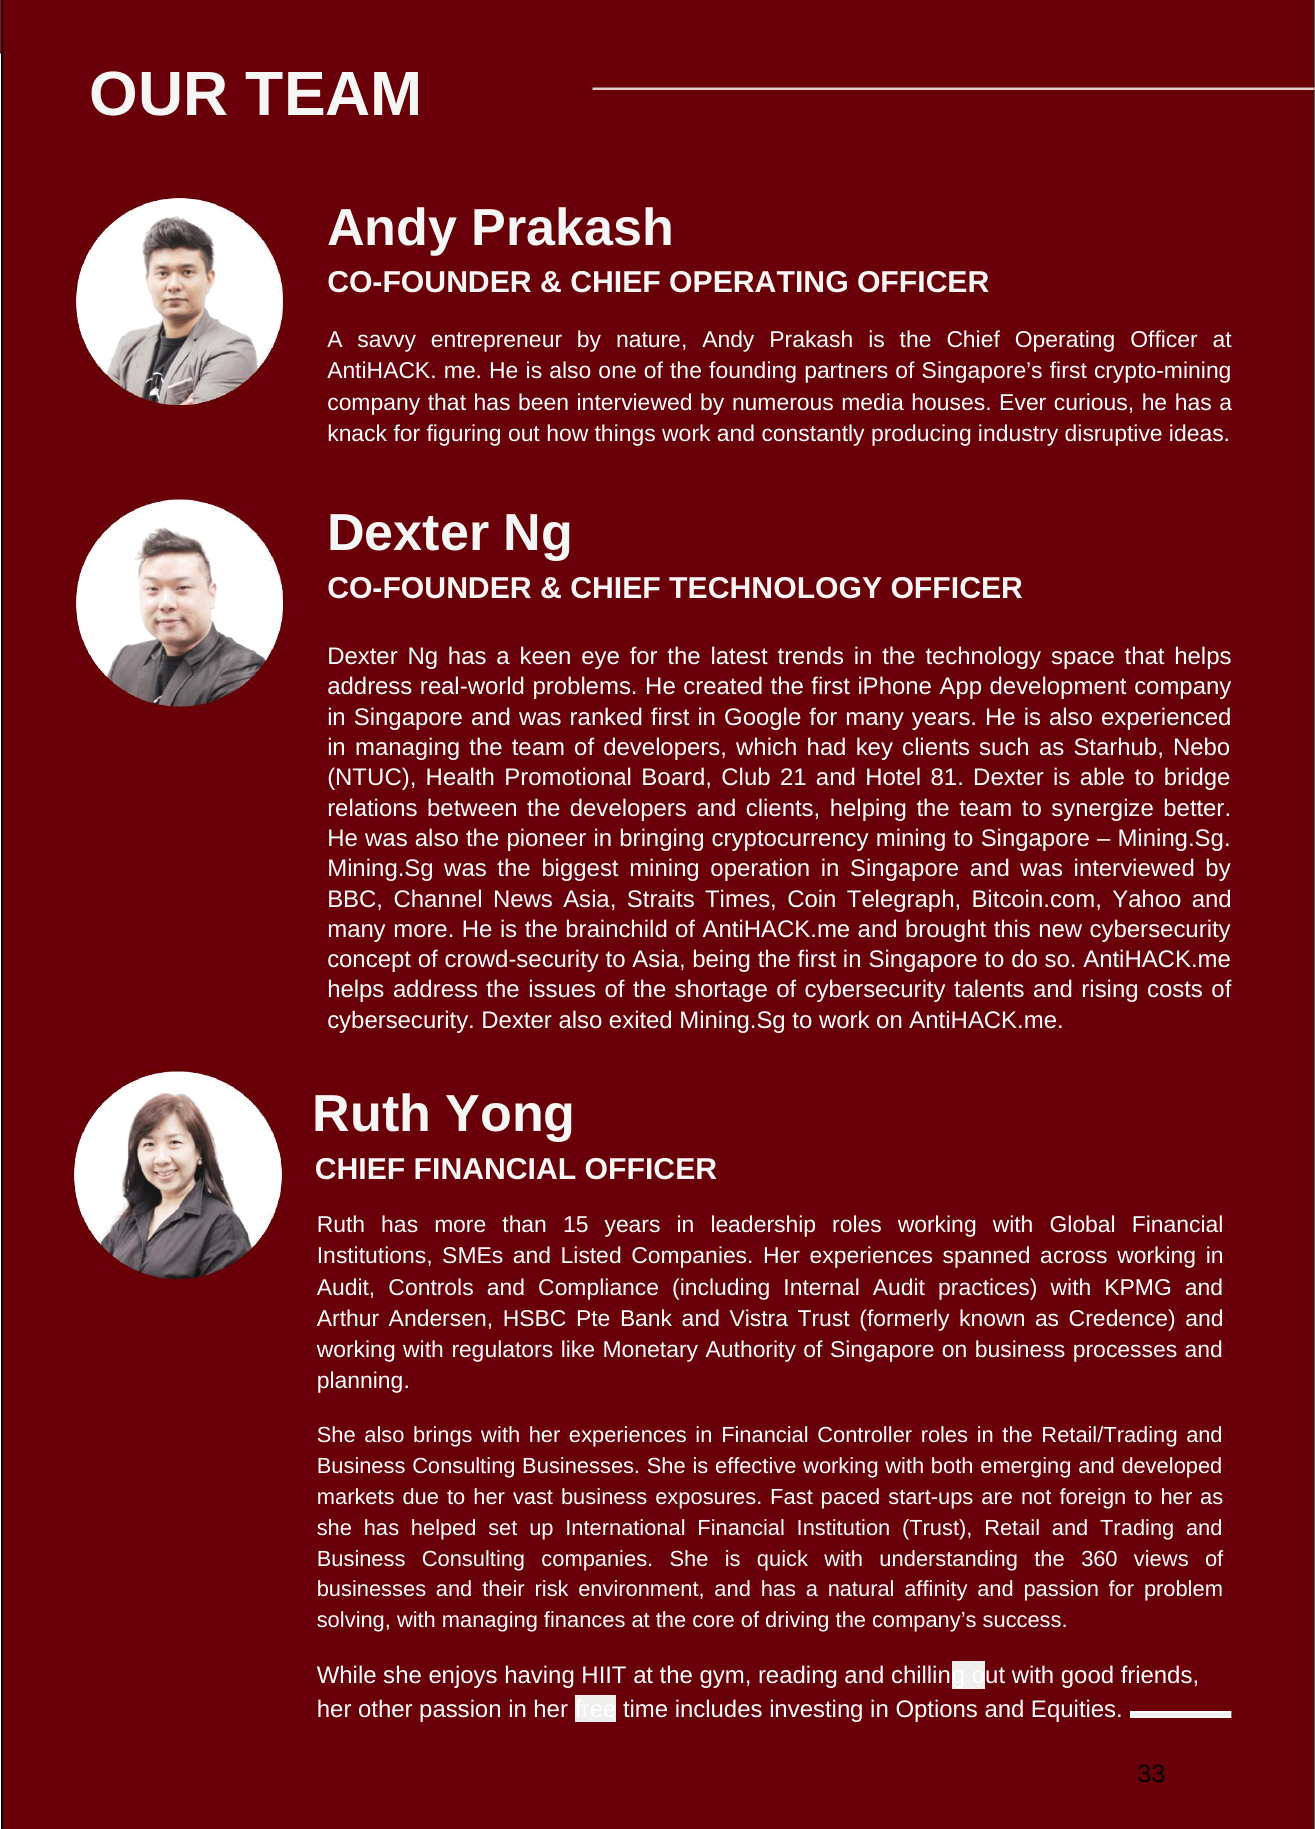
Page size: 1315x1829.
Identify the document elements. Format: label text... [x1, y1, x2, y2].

text CHIEF FINANCIAL OFFICER [314, 1151, 1239, 1186]
text Ruth Yong [312, 1082, 1239, 1142]
text A savvy entrepreneur by nature, Andy Prakash is the Chief Operating Officer at AntiHACK. me. He is also one of the founding partners of Singapore’s first crypto-mining company that has been interviewed by numerous media houses. Ever curious, he has a knack for figuring out how things work and constantly producing industry disruptive ideas. [327, 326, 1233, 447]
text While she enjoys having HIIT at the gym, reading and chilling out with good friends, her other passion in her free time includes investing in Options and Equities. [317, 1661, 1239, 1722]
text CO-FOUNDER & CHIEF OPERATING OFFICER [327, 264, 1239, 299]
text Andy Prakash [327, 197, 1239, 256]
picture [0, 0, 1315, 1829]
text OUR TEAM [89, 57, 1239, 129]
text She also brings with her experiences in Financial Controller roles in the Retail/Trading and Business Consulting Businesses. She is effective working with both emerging and developed markets due to her vast business exposures. Fast paced start-ups are not foreign to her as she has helped set up International Financial Institution (Trust), Retail and Trading and Business Consulting companies. She is quick with understanding the 360 views of businesses and their risk environment, and has a natural affinity and passion for problem solving, with managing finances at the core of driving the company’s success. [317, 1422, 1224, 1632]
text Ruth has more than 15 years in leadership roles working with Global Financial Institutions, SMEs and Listed Companies. Her experiences spanned across working in Audit, Controls and Compliance (including Internal Audit practices) with KPMG and Arthur Andersen, HSBC Pte Bank and Vistra Trust (formerly known as Credence) and working with regulators like Monetary Authority of Singapore on business processes and planning. [317, 1211, 1224, 1393]
text CO-FOUNDER & CHIEF TECHNOLOGY OFFICER [327, 570, 1239, 604]
text Dexter Ng has a keen eye for the latest trends in the technology space that helps address real-world problems. He created the first iPhone App development company in Singapore and was ranked first in Google for many years. He is also experienced in managing the team of developers, which had key clients such as Starhub, Nebo (NTUC), Health Promotional Board, Club 21 and Hotel 81. Dexter is able to bridge relations between the developers and clients, helping the team to synergize better. He was also the pioneer in bringing cryptocurrency mining to Singapore – Mining.Sg. Mining.Sg was the biggest mining operation in Singapore and was interviewed by BBC, Channel News Asia, Straits Times, Coin Telegraph, Bitcoin.com, Yahoo and many more. He is the brainchild of AntiHACK.me and brought this new cybersecurity concept of crowd-security to Asia, being the first in Singapore to do so. AntiHACK.me helps address the issues of the shortage of cybersecurity talents and rising costs of cybersecurity. Dexter also exited Mining.Sg to work on AntiHACK.me. [327, 642, 1233, 1033]
text 33 [1137, 1759, 1239, 1788]
text Dexter Ng [327, 501, 1239, 561]
